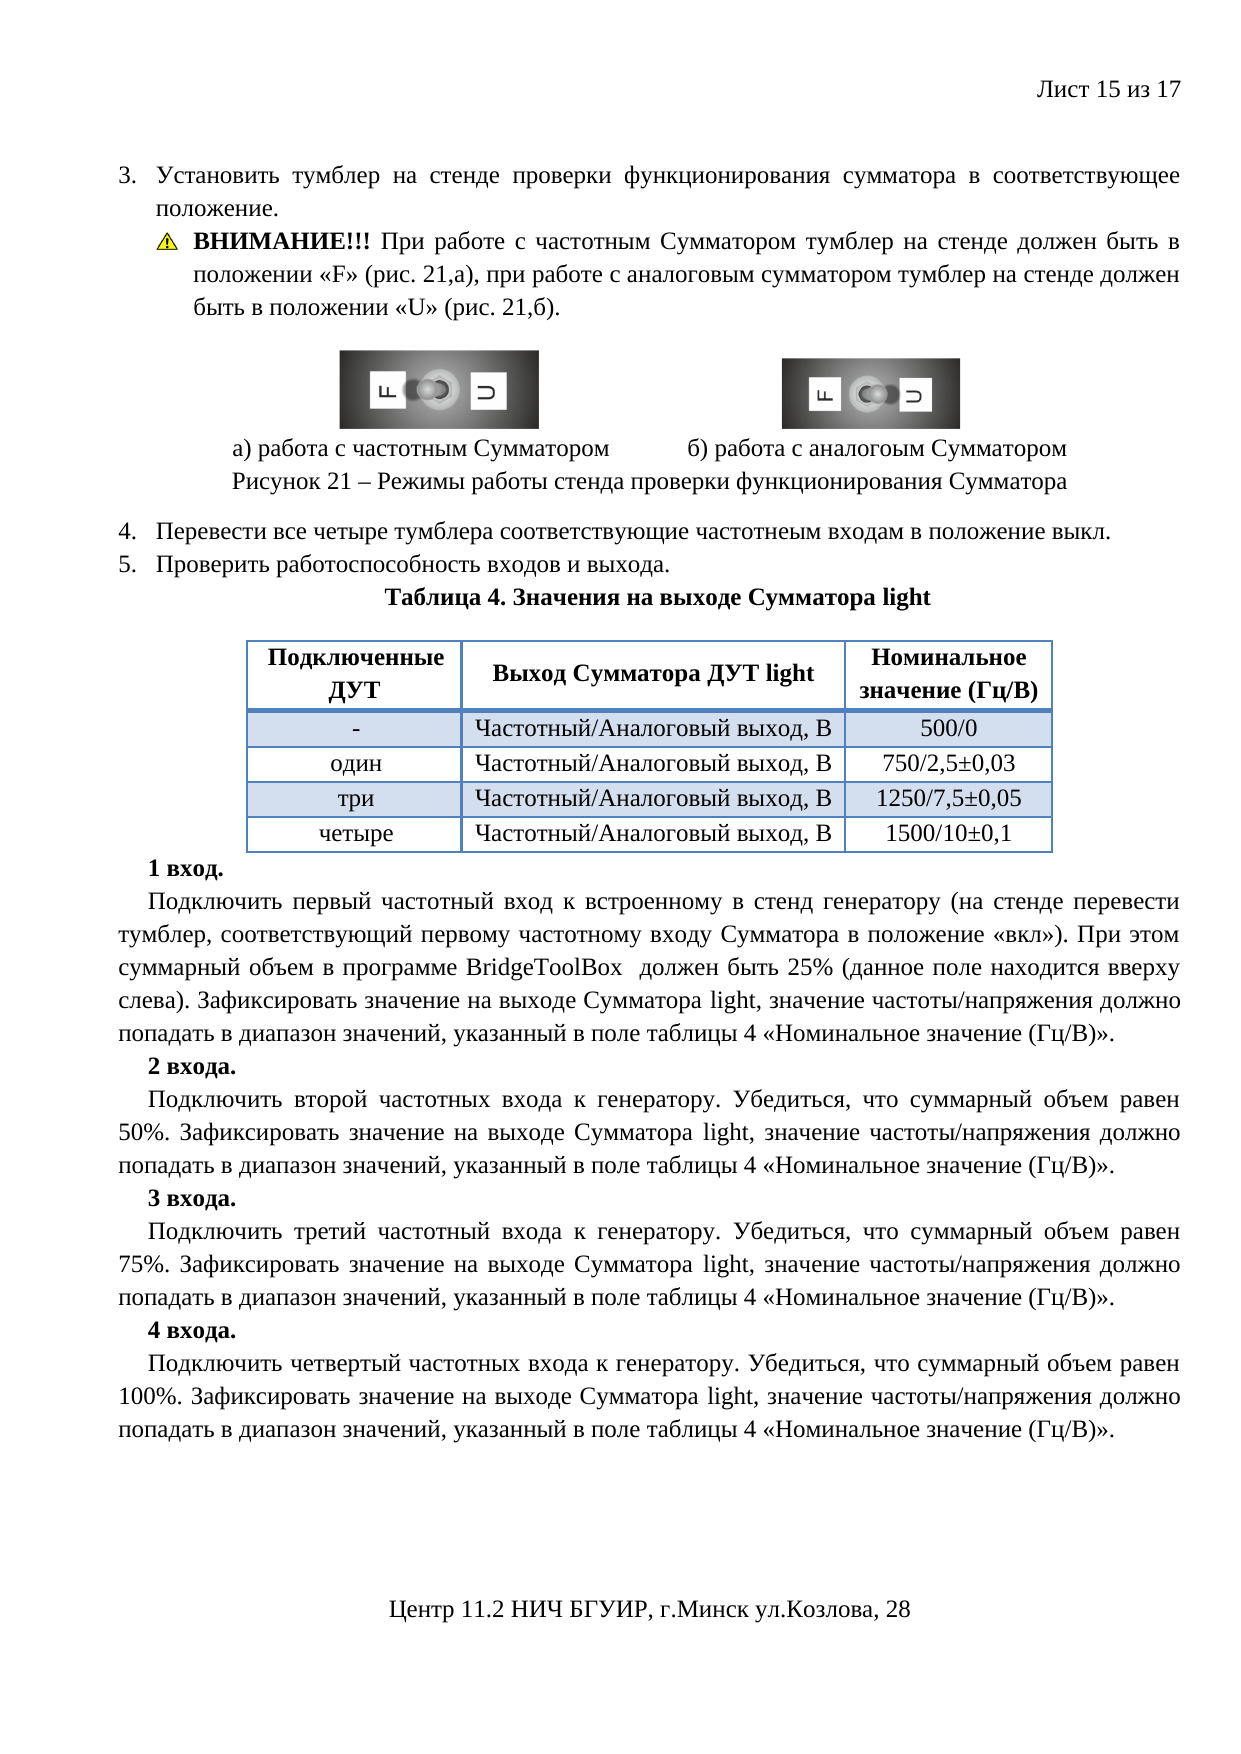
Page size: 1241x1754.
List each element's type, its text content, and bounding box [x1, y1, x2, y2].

list Перевести все четыре тумблера соответствующие частотнеым входам в положение выкл. [118, 516, 1181, 544]
table_header Выход Сумматора ДУТ light [463, 642, 844, 708]
table_header Номинальное значение (Гц/В) [846, 642, 1051, 708]
text 3 входа. [118, 1183, 1181, 1212]
text Рисунок 21 – Режимы работы стенда проверки функционирования Сумматора [118, 466, 1181, 495]
table_cell четыре [248, 818, 460, 851]
picture [781, 358, 961, 429]
list Таблица 4. Значения на выходе Сумматора light [134, 582, 1181, 611]
text 4 входа. [118, 1315, 1181, 1344]
table_cell один [248, 748, 460, 781]
table_cell Частотный/Аналоговый выход, В [463, 713, 844, 746]
text Подключить третий частотный входа к генератору. Убедиться, что суммарный объем равен 75%. Зафиксировать значение на выходе Сумматора light, значение частоты/напряжения должно попадать в диапазон значений, указанный в поле таблицы 4 «Номинальное значение (Гц/В)». [118, 1216, 1181, 1311]
table_cell три [248, 783, 460, 816]
table_cell Частотный/Аналоговый выход, В [463, 818, 844, 851]
list Установить тумблер на стенде проверки функционирования сумматора в соответствующее положение. [118, 160, 1181, 222]
list Проверить работоспособность входов и выхода. [118, 549, 1181, 578]
text 1 вход. [118, 853, 1181, 882]
table_cell Частотный/Аналоговый выход, В [463, 783, 844, 816]
list ВНИМАНИЕ!!! При работе с частотным Сумматором тумблер на стенде должен быть в положении «F» (рис. 21,а), при работе с аналоговым сумматором тумблер на стенде должен быть в положении «U» (рис. 21,б). [156, 226, 1181, 321]
table_cell 1500/10±0,1 [846, 818, 1051, 851]
table_cell - [248, 713, 460, 746]
table_cell 750/2,5±0,03 [846, 748, 1051, 781]
picture [339, 350, 539, 429]
text Подключить первый частотный вход к встроенному в стенд генератору (на стенде перевести тумблер, соответствующий первому частотному входу Сумматора в положение «вкл»). При этом суммарный объем в программе BridgeToolBox должен быть 25% (данное поле находится вверху слева). Зафиксировать значение на выходе Сумматора light, значение частоты/напряжения должно попадать в диапазон значений, указанный в поле таблицы 4 «Номинальное значение (Гц/В)». [118, 886, 1181, 1047]
text 2 входа. [118, 1051, 1181, 1080]
text Подключить второй частотных входа к генератору. Убедиться, что суммарный объем равен 50%. Зафиксировать значение на выходе Сумматора light, значение частоты/напряжения должно попадать в диапазон значений, указанный в поле таблицы 4 «Номинальное значение (Гц/В)». [118, 1084, 1181, 1179]
table_header Подключенные ДУТ [248, 642, 460, 708]
table_cell 500/0 [846, 713, 1051, 746]
table_cell 1250/7,5±0,05 [846, 783, 1051, 816]
table_cell Частотный/Аналоговый выход, В [463, 748, 844, 781]
text а) работа с частотным Сумматором б) работа с аналогоым Сумматором [118, 433, 1181, 462]
picture [156, 232, 178, 250]
text Подключить четвертый частотных входа к генератору. Убедиться, что суммарный объем равен 100%. Зафиксировать значение на выходе Сумматора light, значение частоты/напряжения должно попадать в диапазон значений, указанный в поле таблицы 4 «Номинальное значение (Гц/В)». [118, 1348, 1181, 1443]
